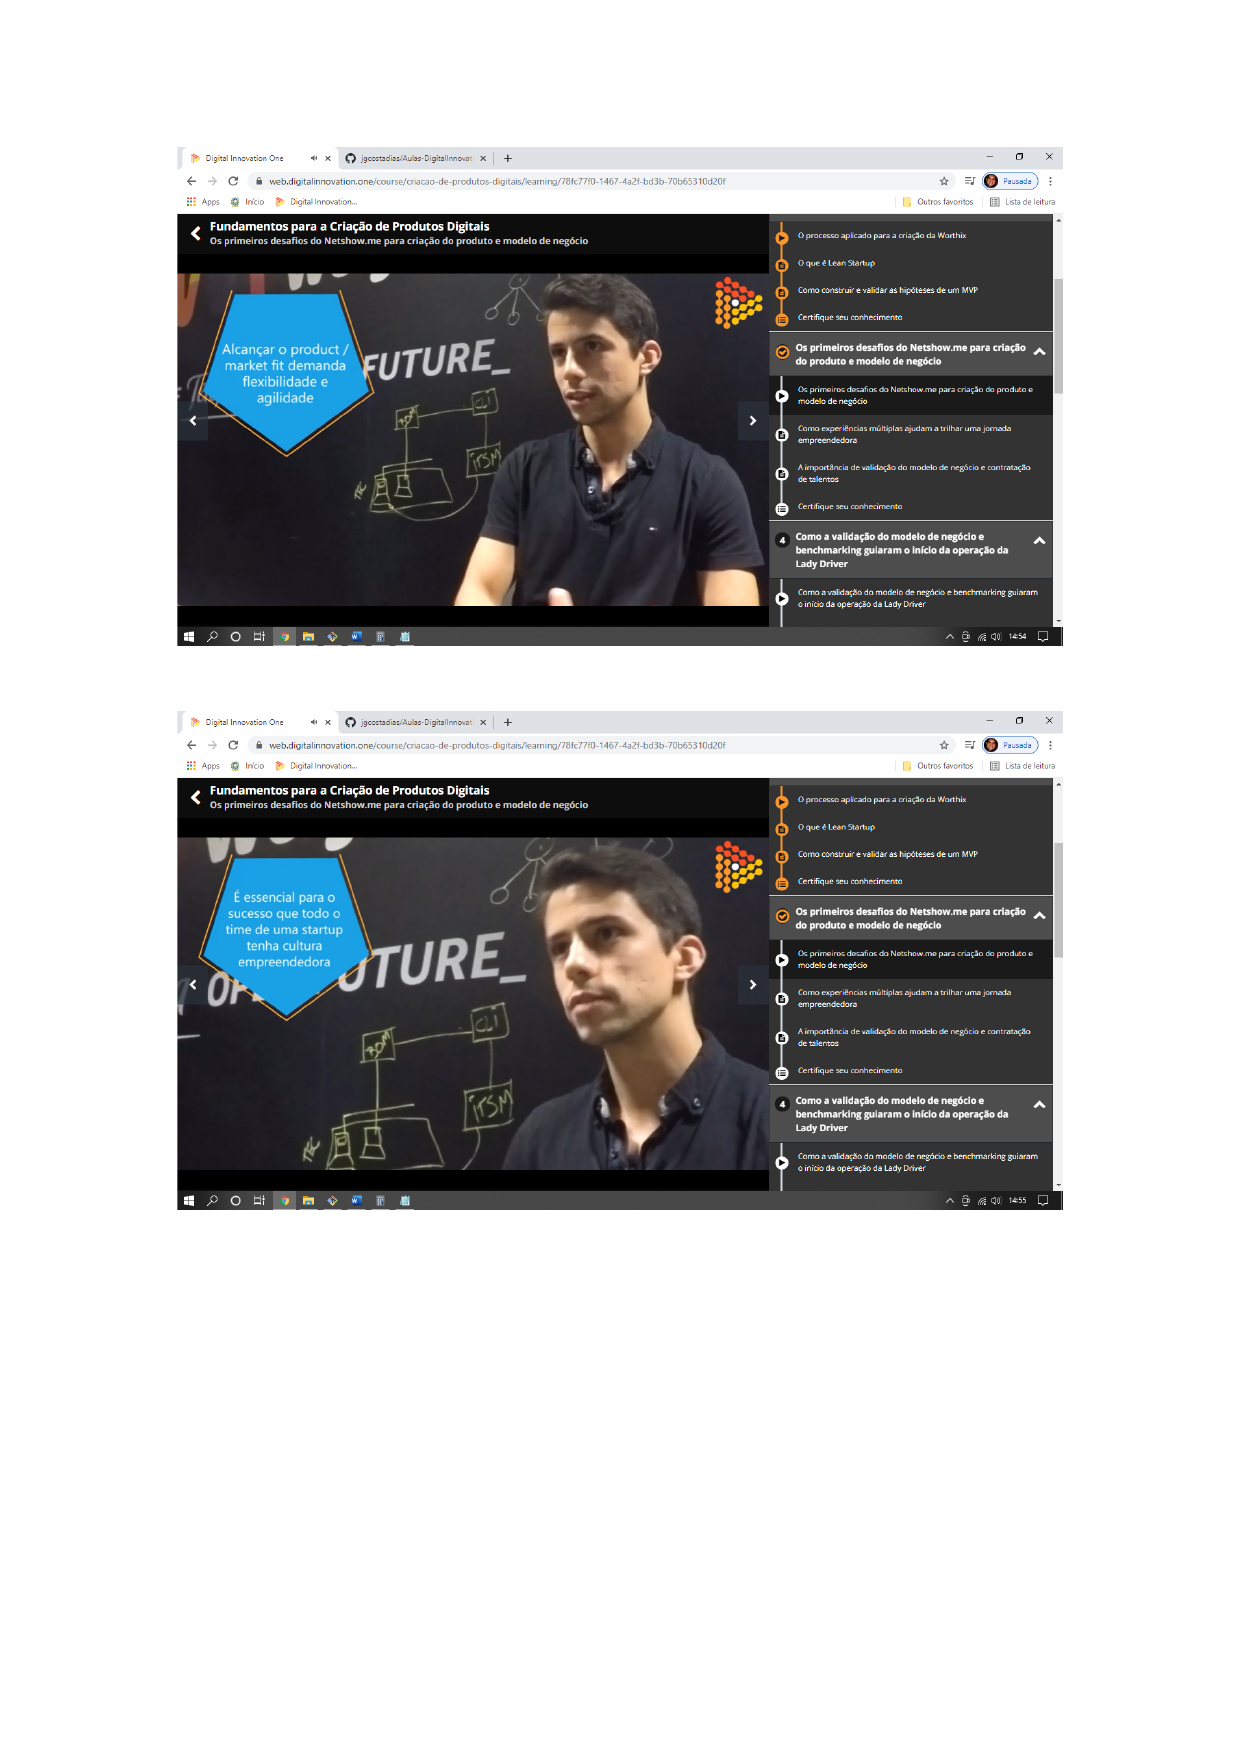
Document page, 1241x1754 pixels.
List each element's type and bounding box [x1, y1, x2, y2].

picture [177, 711, 1063, 1210]
picture [177, 147, 1063, 646]
